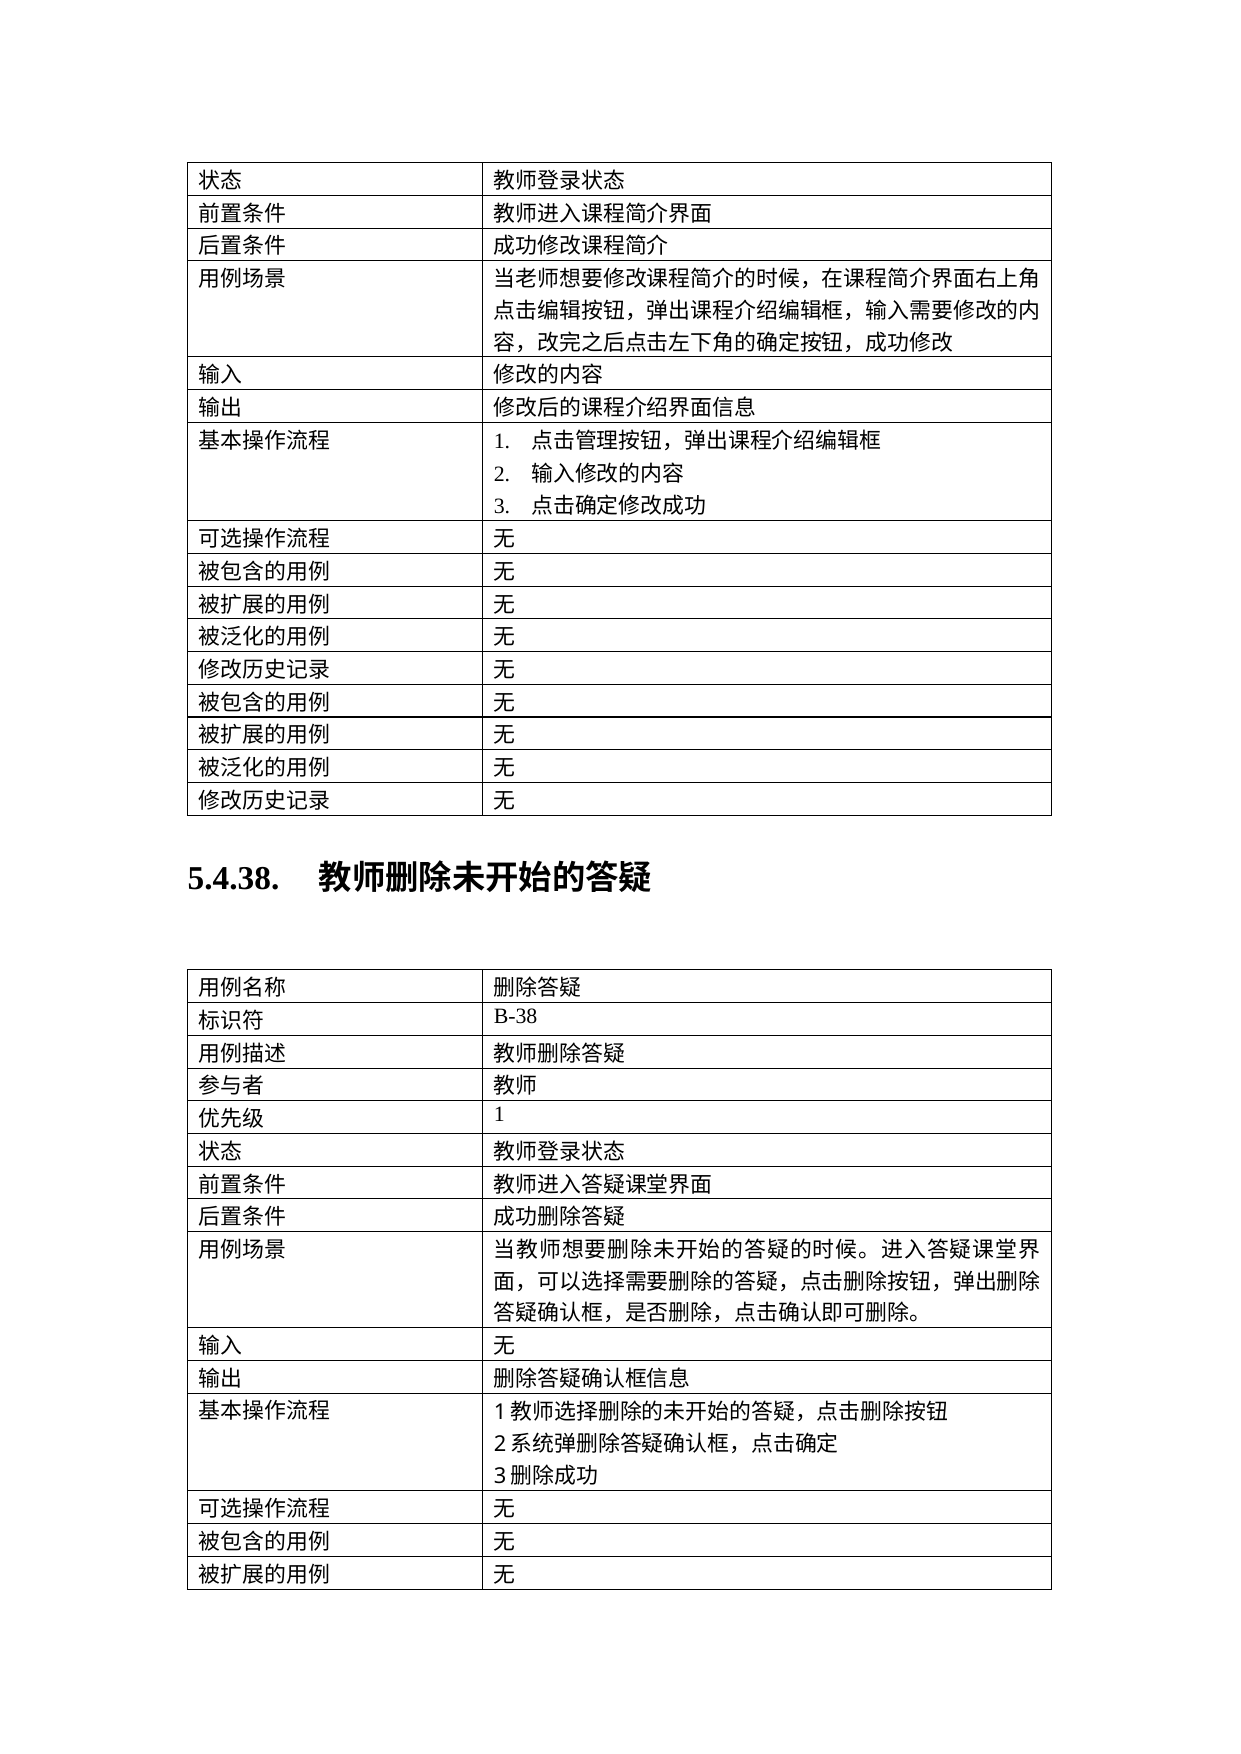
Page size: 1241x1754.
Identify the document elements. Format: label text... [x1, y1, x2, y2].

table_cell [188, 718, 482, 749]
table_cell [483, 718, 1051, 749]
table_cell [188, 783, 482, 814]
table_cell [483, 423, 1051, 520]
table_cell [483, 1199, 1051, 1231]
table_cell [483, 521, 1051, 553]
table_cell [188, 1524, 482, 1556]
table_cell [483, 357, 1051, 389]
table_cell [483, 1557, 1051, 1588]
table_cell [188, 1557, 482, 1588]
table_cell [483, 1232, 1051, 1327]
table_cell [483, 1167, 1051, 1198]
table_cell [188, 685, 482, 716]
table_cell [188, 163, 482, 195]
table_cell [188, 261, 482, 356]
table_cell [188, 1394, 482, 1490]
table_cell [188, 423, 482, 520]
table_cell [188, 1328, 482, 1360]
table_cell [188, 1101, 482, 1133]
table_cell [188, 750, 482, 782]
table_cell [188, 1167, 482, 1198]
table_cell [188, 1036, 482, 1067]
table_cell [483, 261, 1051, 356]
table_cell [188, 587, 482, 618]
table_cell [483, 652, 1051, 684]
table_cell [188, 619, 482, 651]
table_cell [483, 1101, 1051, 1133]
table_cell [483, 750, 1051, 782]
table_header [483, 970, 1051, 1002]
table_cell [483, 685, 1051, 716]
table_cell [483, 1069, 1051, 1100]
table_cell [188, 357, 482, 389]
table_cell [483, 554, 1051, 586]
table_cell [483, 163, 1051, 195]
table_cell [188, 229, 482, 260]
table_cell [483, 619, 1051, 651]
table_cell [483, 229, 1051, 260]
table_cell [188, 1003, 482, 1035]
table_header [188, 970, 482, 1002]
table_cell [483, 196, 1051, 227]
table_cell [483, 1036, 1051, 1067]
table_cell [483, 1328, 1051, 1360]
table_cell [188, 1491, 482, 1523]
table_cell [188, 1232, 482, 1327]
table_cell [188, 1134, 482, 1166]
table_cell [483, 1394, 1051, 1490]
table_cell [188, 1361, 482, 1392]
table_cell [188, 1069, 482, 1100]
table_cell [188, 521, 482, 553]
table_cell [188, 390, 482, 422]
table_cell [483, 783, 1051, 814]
subtitle 教师删除未开始的答疑 [187, 843, 1053, 908]
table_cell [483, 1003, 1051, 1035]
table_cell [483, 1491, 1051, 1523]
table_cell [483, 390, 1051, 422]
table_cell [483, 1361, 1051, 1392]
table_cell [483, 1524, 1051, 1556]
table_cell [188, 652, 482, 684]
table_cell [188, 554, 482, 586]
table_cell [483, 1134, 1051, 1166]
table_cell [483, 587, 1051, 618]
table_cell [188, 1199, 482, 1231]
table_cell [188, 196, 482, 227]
